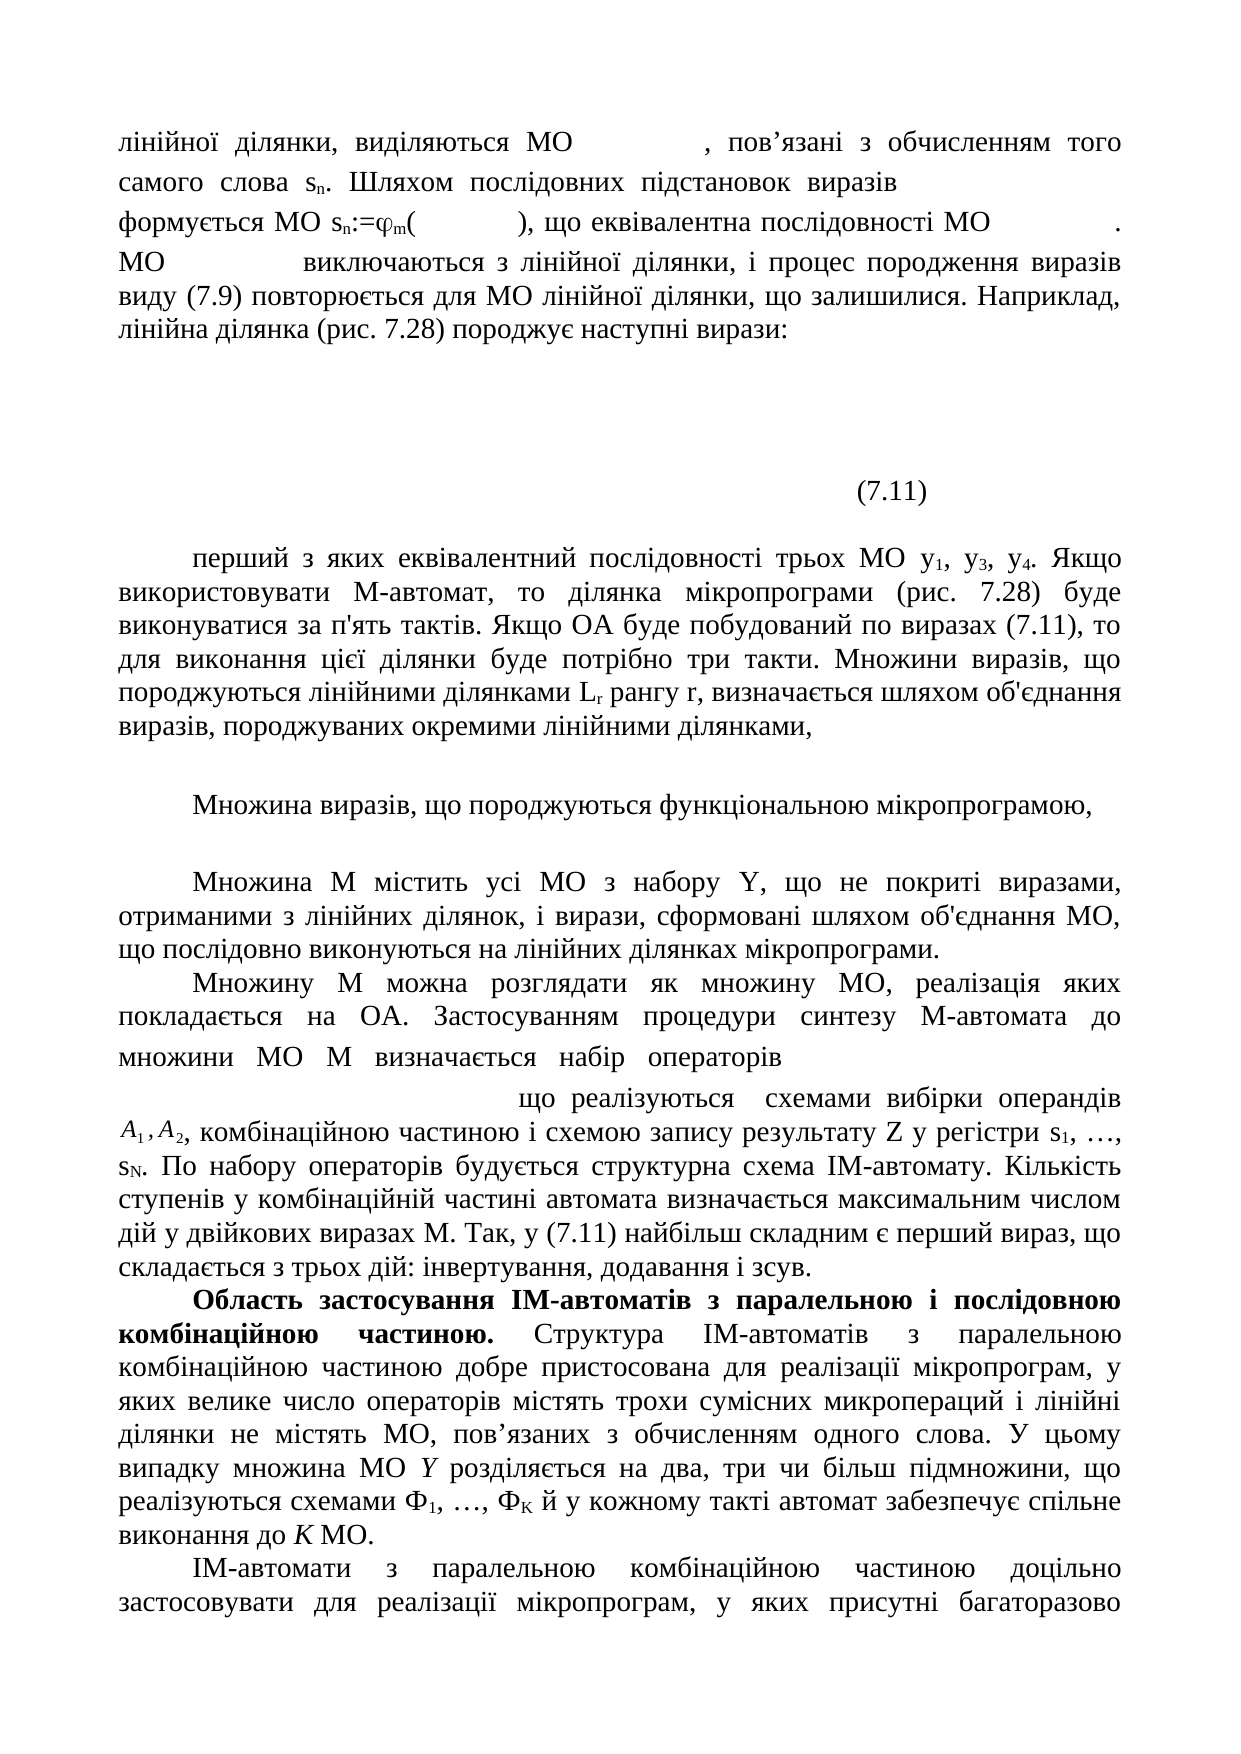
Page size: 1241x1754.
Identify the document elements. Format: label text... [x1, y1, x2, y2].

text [118, 1551, 1122, 1618]
text Множину М можна розглядати як множину МО, реалізація яких покладається на ОА. Застосуванням процедури синтезу М-автомата до множини МО М визначається набір операторів що реалізуються схемами вибірки операндів , комбінаційною частиною і схемою запису результату Z у регістри s1, …, sN. По набору операторів будується структурна схема IМ-автомату. Кількість ступенів у комбінаційній частині автомата визначається максимальним числом дій у двійкових виразах М. Так, у (7.11) найбільш складним є перший вираз, що складається з трьох дій: інвертування, додавання і зсув. [118, 965, 1122, 1282]
text перший з яких еквівалентний послідовності трьох МО y1, y3, y4. Якщо використовувати М-автомат, то ділянка мікропрограми (рис. 7.28) буде виконуватися за п'ять тактів. Якщо ОА буде побудований по виразах (7.11), то для виконання цієї ділянки буде потрібно три такти. Множини виразів, що породжуються лінійними ділянками Lr рангу r, визначається шляхом об'єднання виразів, породжуваних окремими лінійними ділянками, [118, 540, 1122, 742]
text (7.11) [118, 378, 1122, 507]
text Область застосування IM-автоматів з паралельною і послідовною комбінаційною частиною. Структура IM-автоматів з паралельною комбінаційною частиною добре пристосована для реалізації мікропрограм, у яких велике число операторів містять трохи сумісних микропераций і лінійні ділянки не містять МО, пов’язаних з обчисленням одного слова. У цьому випадку множина МО Y розділяється на два, три чи більш підмножини, що реалізуються схемами Ф1, …, ФK й у кожному такті автомат забезпечує спільне виконання до K МО. [118, 1282, 1122, 1551]
text Множина виразів, що породжуються функціональною мікропрограмою, [118, 787, 1122, 821]
text Множина М містить усі МО з набору Y, що не покриті виразами, отриманими з лінійних ділянок, і вирази, сформовані шляхом об'єднання МО, що послідовно виконуються на лінійних ділянках мікропрограми. [118, 864, 1122, 965]
